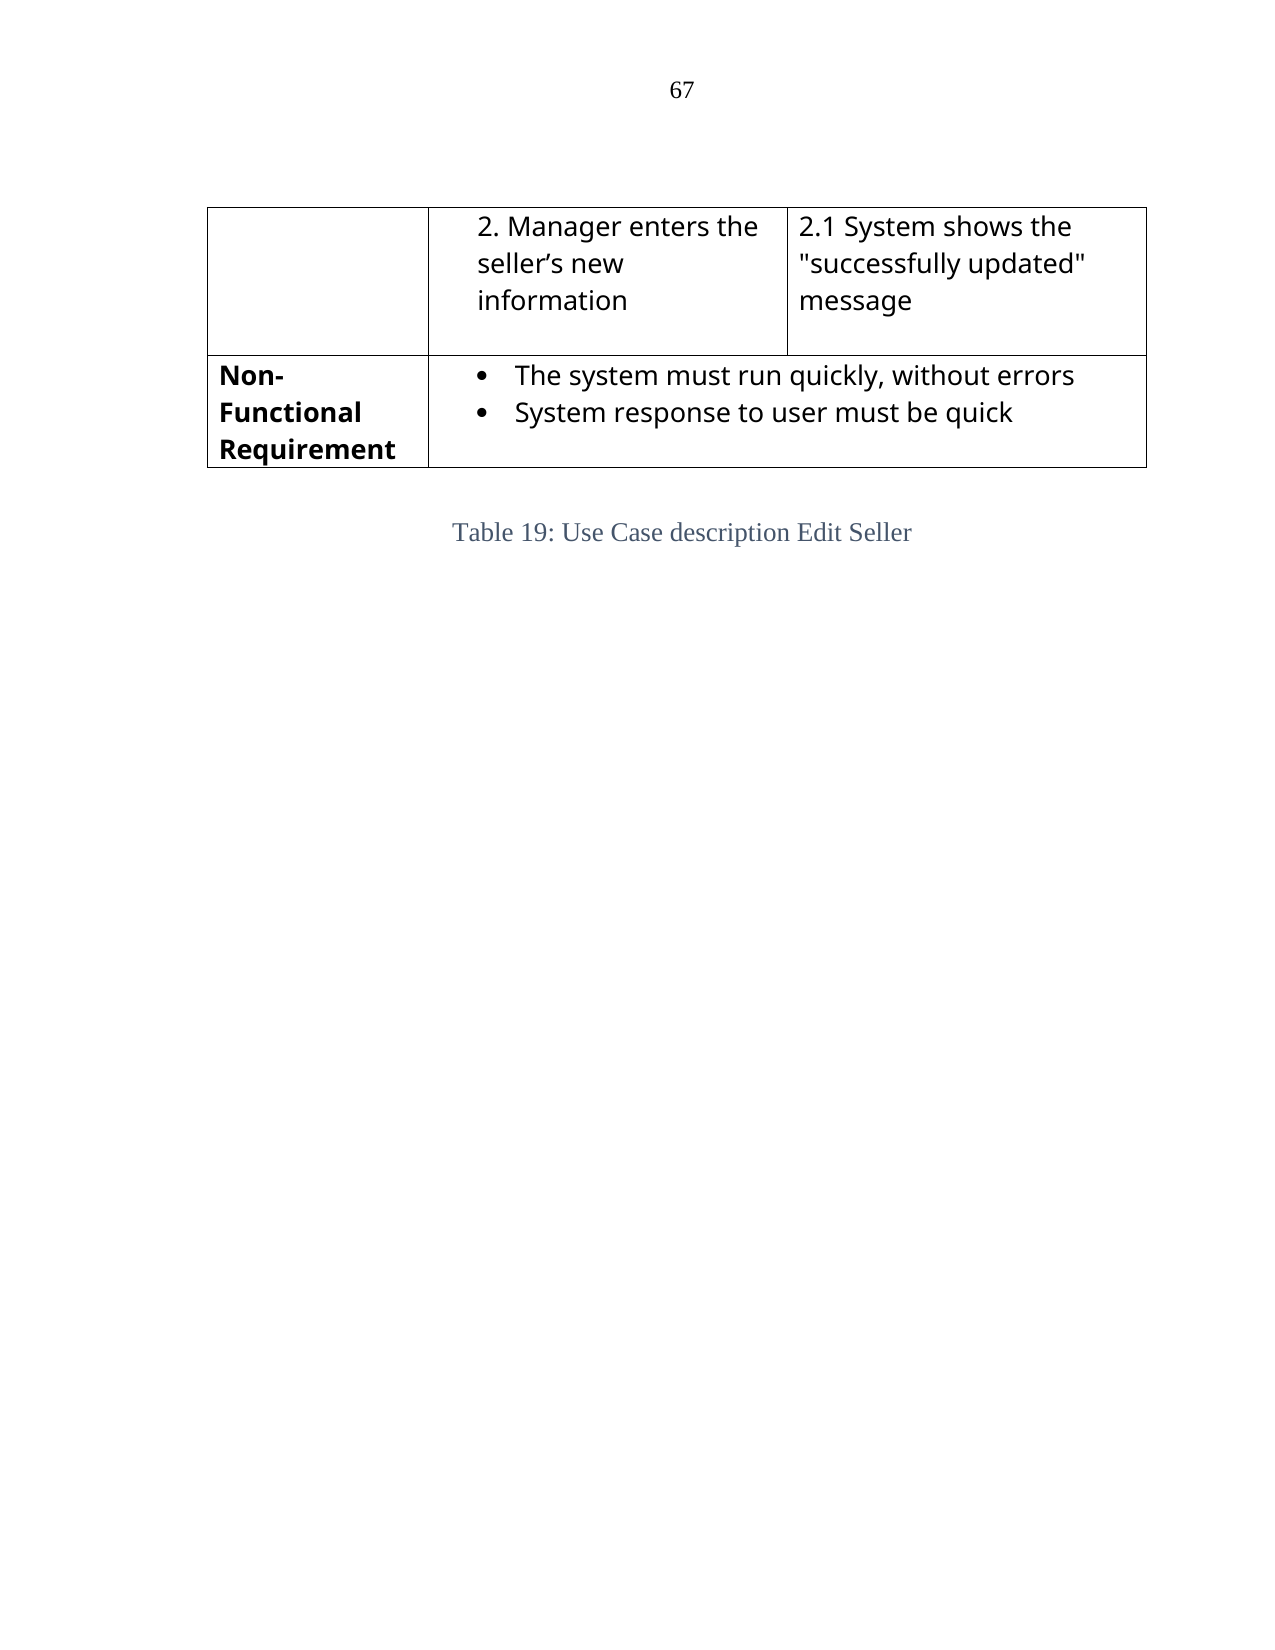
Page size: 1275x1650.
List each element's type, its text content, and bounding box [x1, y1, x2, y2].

table_cell Non-Functional Requirement [208, 356, 428, 467]
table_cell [429, 208, 787, 355]
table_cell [788, 208, 1146, 355]
table_cell The system must run quickly, without errors System response to user must be quick [429, 356, 1146, 467]
text Table 19: Use Case description Edit Seller [207, 516, 1157, 547]
